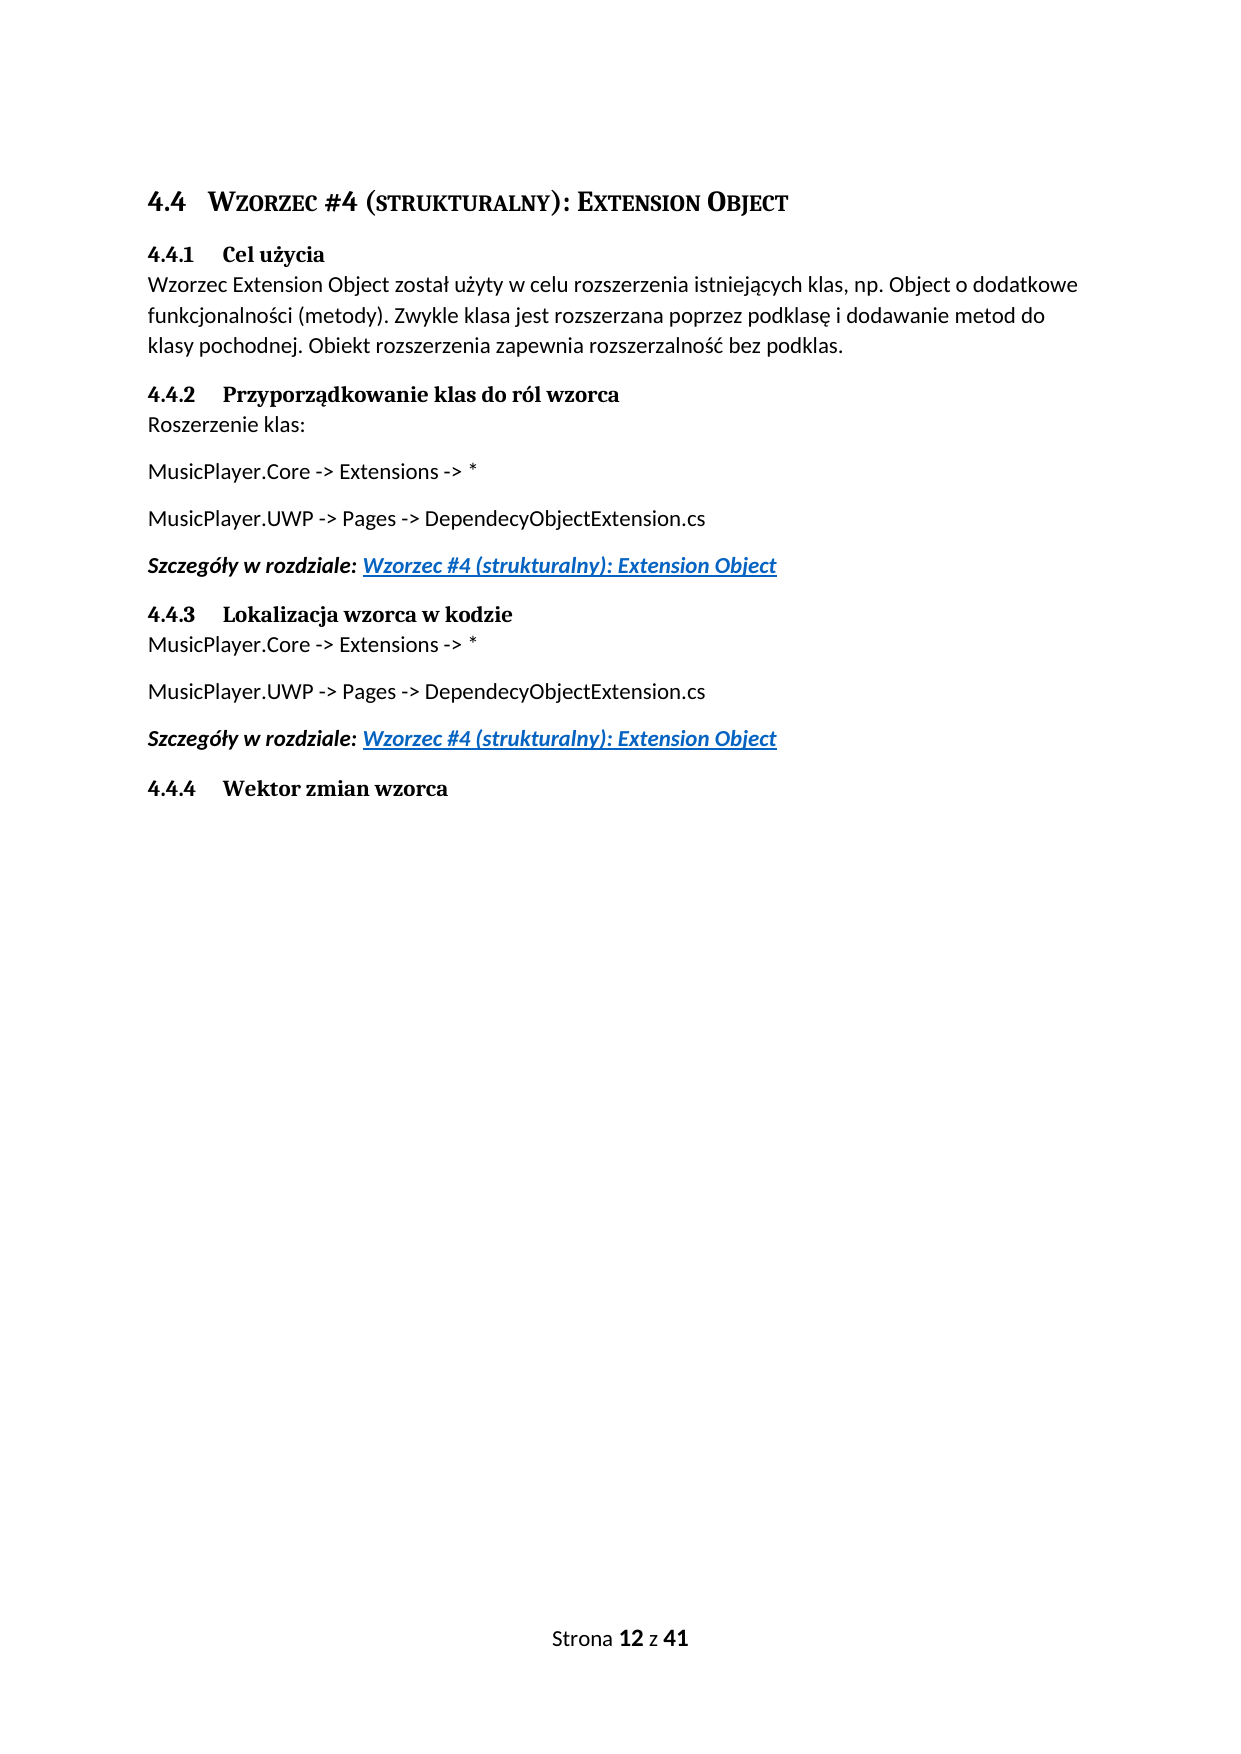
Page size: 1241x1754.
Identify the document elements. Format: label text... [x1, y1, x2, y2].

text MusicPlayer.UWP -> Pages -> DependecyObjectExtension.cs [148, 504, 1093, 532]
text Wzorzec Extension Object został użyty w celu rozszerzenia istniejących klas, np. Object o dodatkowe funkcjonalności (metody). Zwykle klasa jest rozszerzana poprzez podklasę i dodawanie metod do klasy pochodnej. Obiekt rozszerzenia zapewnia rozszerzalność bez podklas. [148, 271, 1093, 359]
text Roszerzenie klas: [148, 410, 1093, 438]
subtitle Wzorzec #4 (strukturalny): Extension Object [148, 185, 1093, 219]
text MusicPlayer.UWP -> Pages -> DependecyObjectExtension.cs [148, 677, 1093, 705]
subtitle Cel użycia [148, 242, 1093, 268]
text MusicPlayer.Core -> Extensions -> * [148, 631, 1093, 658]
subtitle Lokalizacja wzorca w kodzie [148, 602, 1093, 628]
subtitle Przyporządkowanie klas do ról wzorca [148, 382, 1093, 408]
text Szczegóły w rozdziale: Wzorzec #4 (strukturalny): Extension Object [148, 724, 1093, 752]
text MusicPlayer.Core -> Extensions -> * [148, 457, 1093, 485]
subtitle Wektor zmian wzorca [148, 775, 1093, 802]
text Szczegóły w rozdziale: Wzorzec #4 (strukturalny): Extension Object [148, 551, 1093, 579]
